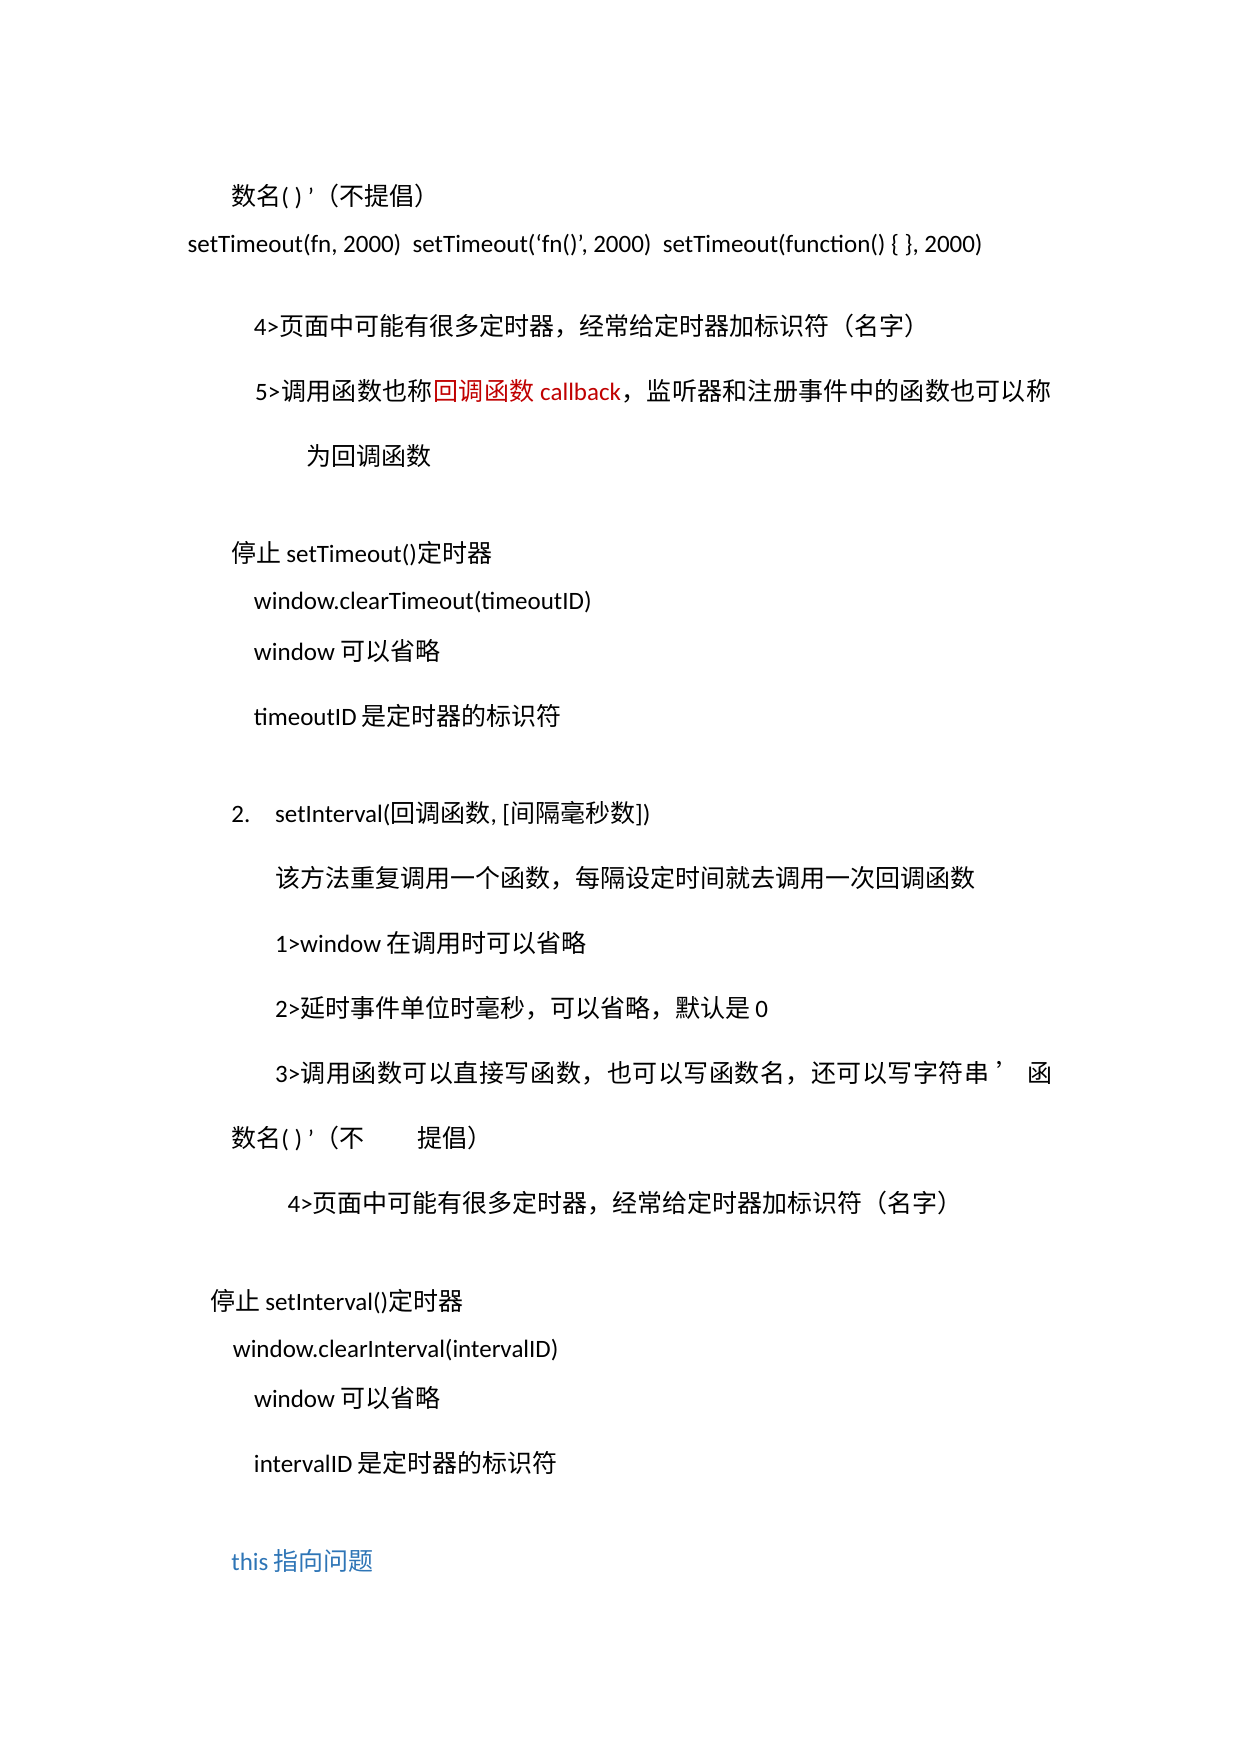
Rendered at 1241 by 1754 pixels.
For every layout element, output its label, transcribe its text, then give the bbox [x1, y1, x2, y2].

list 4>页面中可能有很多定时器，经常给定时器加标识符（名字） [187, 1169, 1053, 1234]
list intervalID是定时器的标识符 [231, 1429, 1053, 1494]
list 停止setInterval()定时器 [187, 1267, 1053, 1332]
list setTimeout(fn, 2000) setTimeout(‘fn()’, 2000) setTimeout(function() { }, 2000) [187, 227, 1053, 259]
list 该方法重复调用一个函数，每隔设定时间就去调用一次回调函数 [231, 844, 1053, 909]
list setInterval(回调函数, [间隔毫秒数]) [187, 779, 1053, 844]
list 5>调用函数也称回调函数callback，监听器和注册事件中的函数也可以称为回调函数 [231, 357, 1053, 487]
list timeoutID是定时器的标识符 [231, 682, 1053, 747]
list window可以省略 [231, 1364, 1053, 1429]
list window可以省略 [231, 617, 1053, 682]
list 4>页面中可能有很多定时器，经常给定时器加标识符（名字） [187, 292, 1053, 357]
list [231, 162, 1053, 227]
list window.clearTimeout(timeoutID) [231, 584, 1053, 617]
list 停止setTimeout()定时器 [231, 519, 1053, 584]
list 1>window在调用时可以省略 [231, 909, 1053, 974]
list 2>延时事件单位时毫秒，可以省略，默认是0 [231, 974, 1053, 1039]
list 3>调用函数可以直接写函数，也可以写函数名，还可以写字符串 ’ 函数名( ) ’（不 提倡） [231, 1039, 1053, 1169]
list this指向问题 [231, 1527, 1053, 1592]
list window.clearInterval(intervalID) [187, 1332, 1053, 1364]
